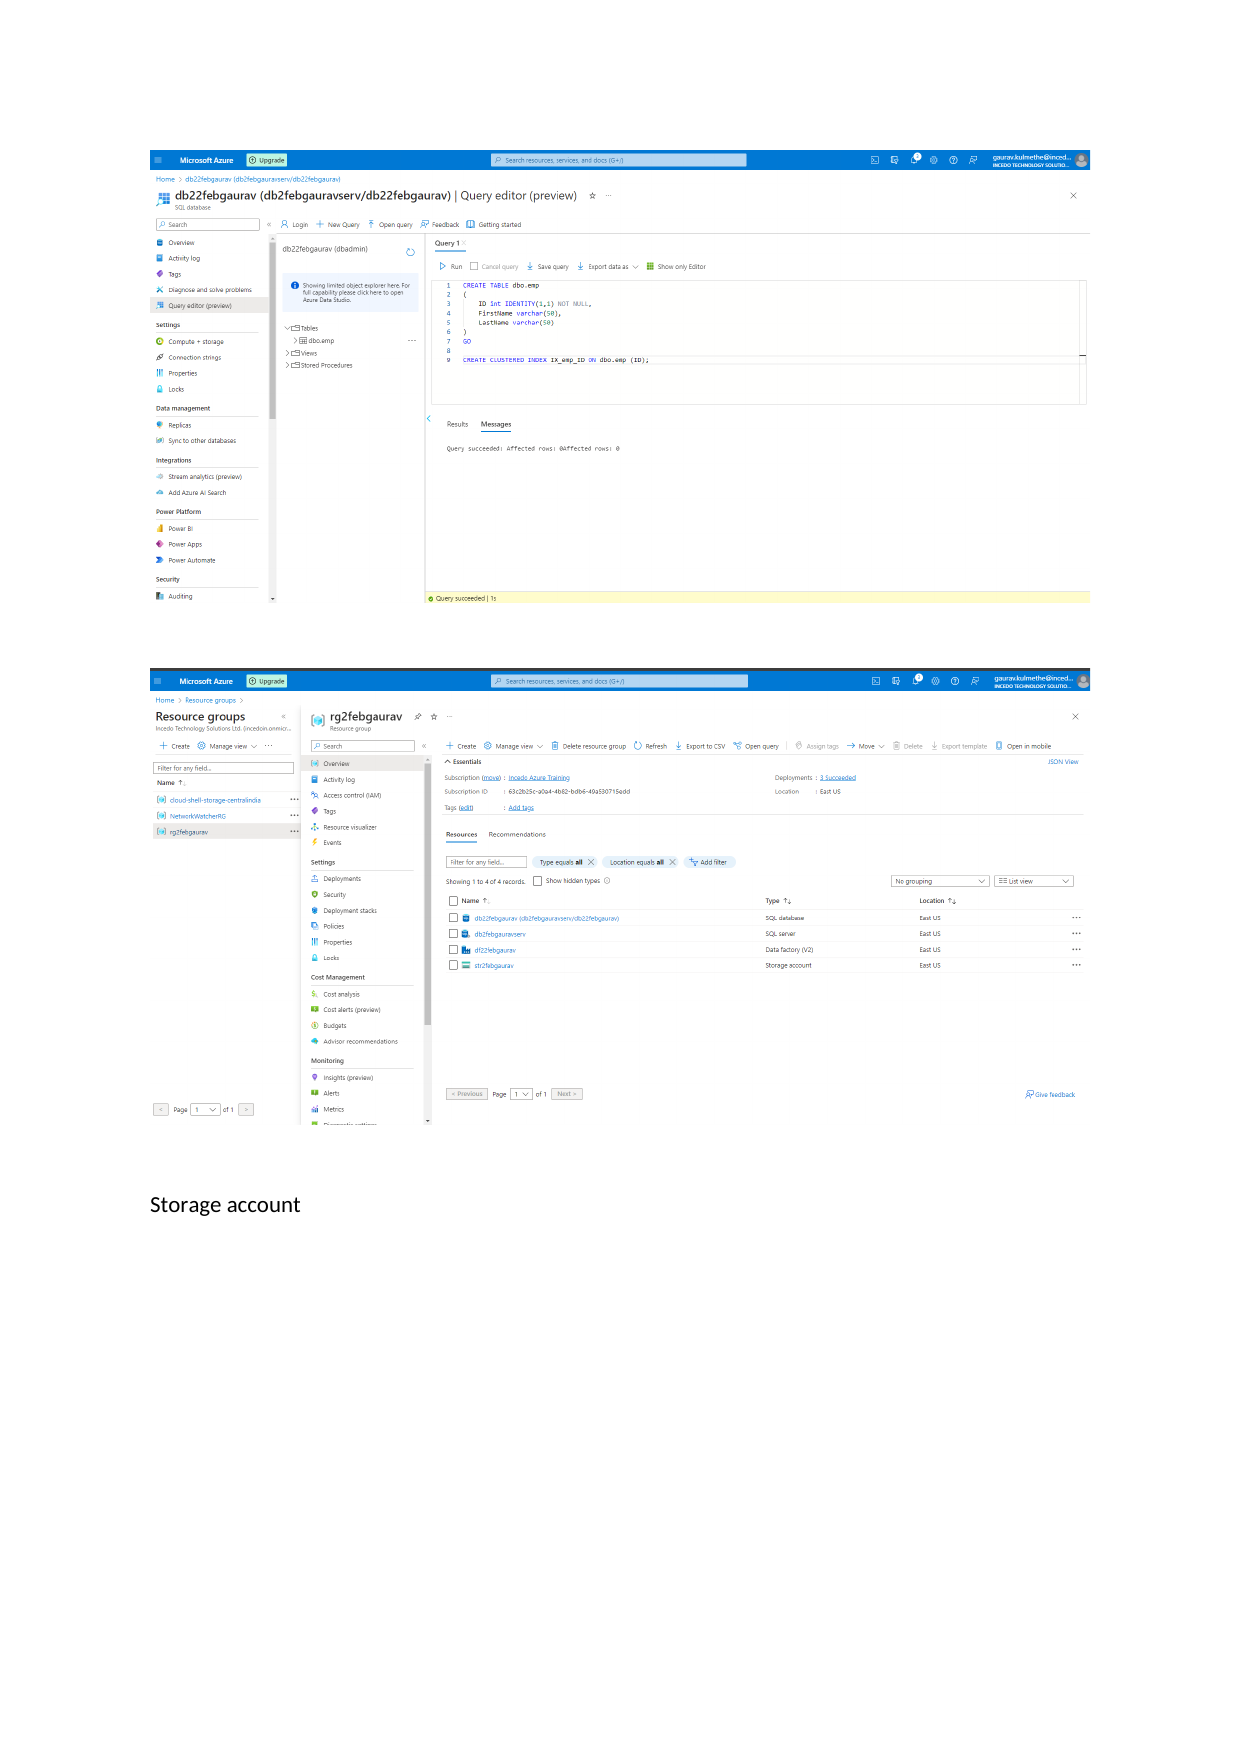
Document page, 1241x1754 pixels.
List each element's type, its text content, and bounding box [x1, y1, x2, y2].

picture [150, 668, 1091, 1125]
picture [150, 150, 1091, 603]
text Storage account [150, 1190, 1090, 1218]
